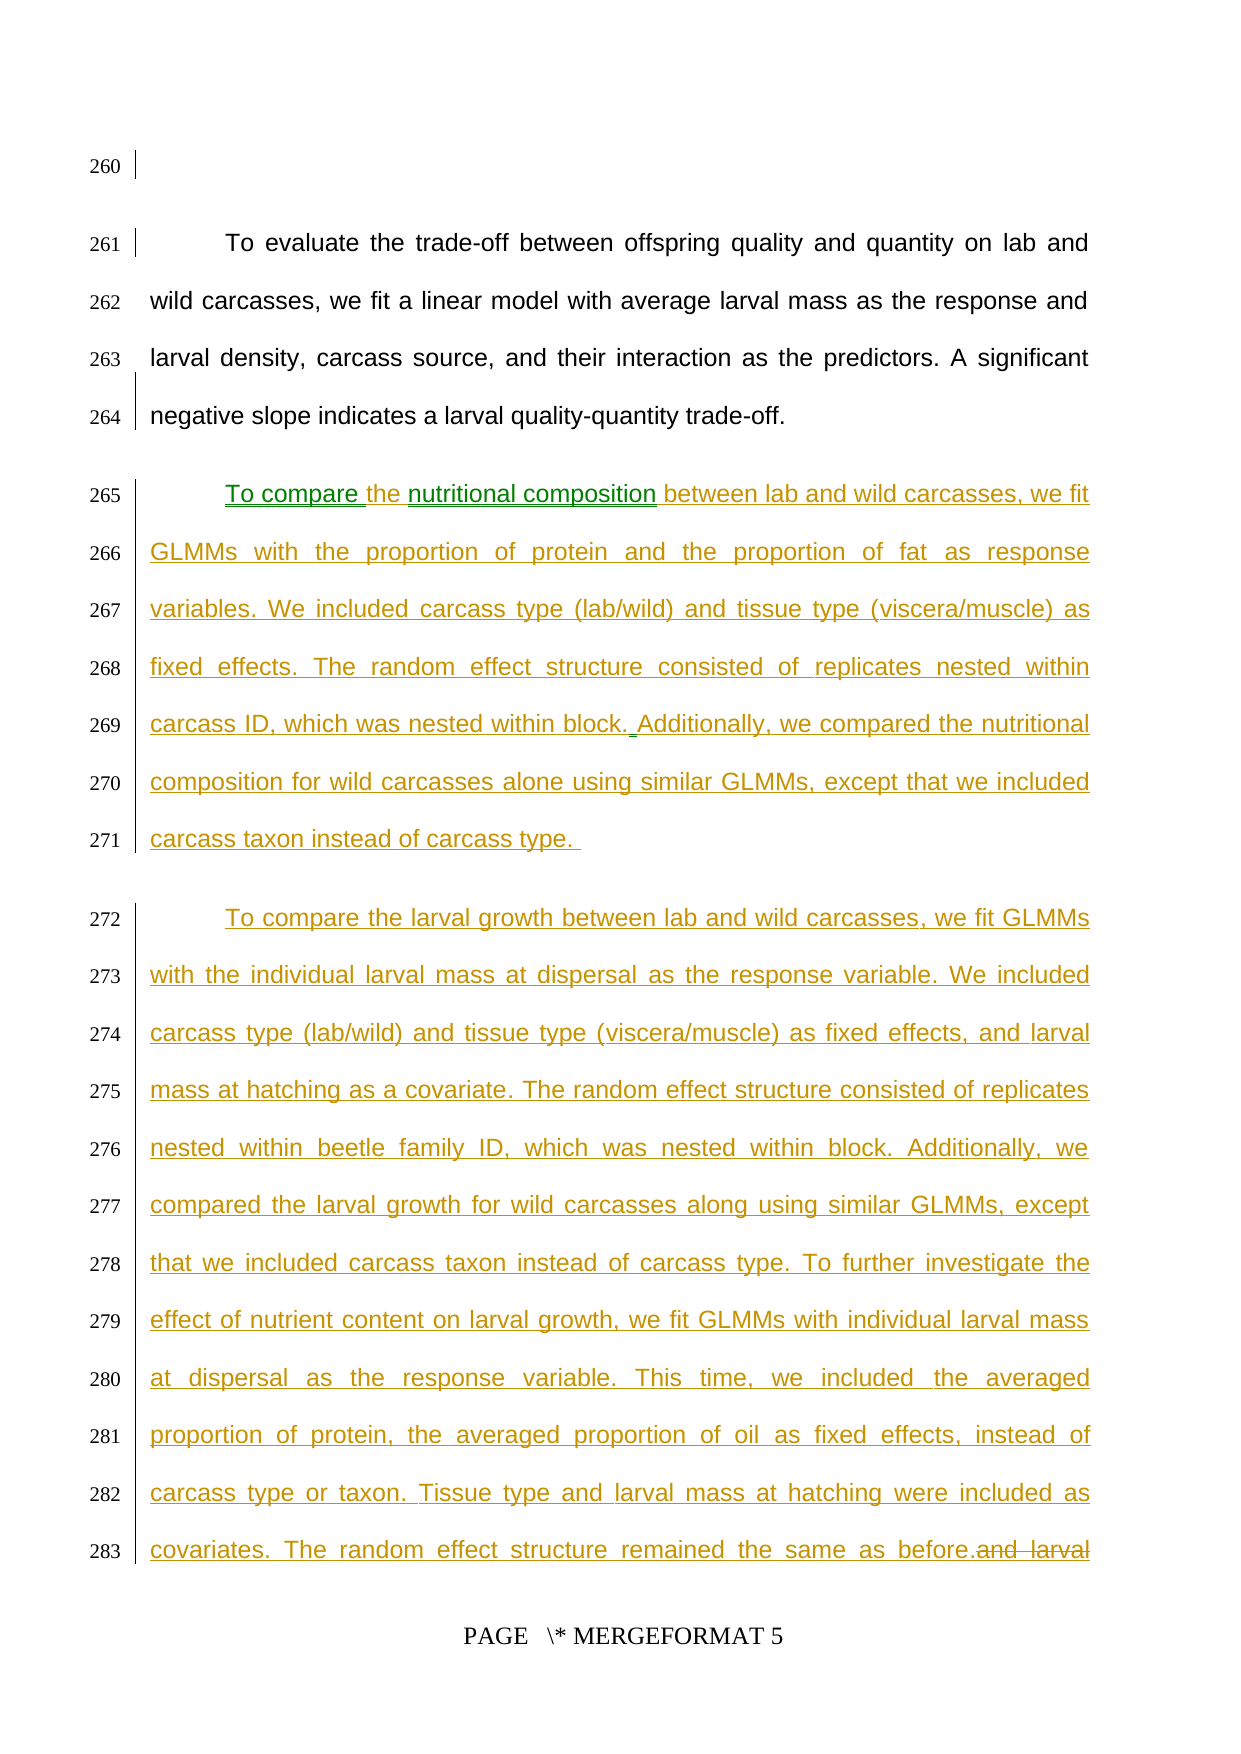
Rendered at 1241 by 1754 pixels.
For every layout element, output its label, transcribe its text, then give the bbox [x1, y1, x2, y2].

text To evaluate the trade-off between offspring quality and quantity on lab and wild carcasses, we fit a linear model with average larval mass as the response and larval density, carcass source, and their interaction as the predictors. A significant negative slope indicates a larval quality-quantity trade-off. [150, 228, 1090, 429]
